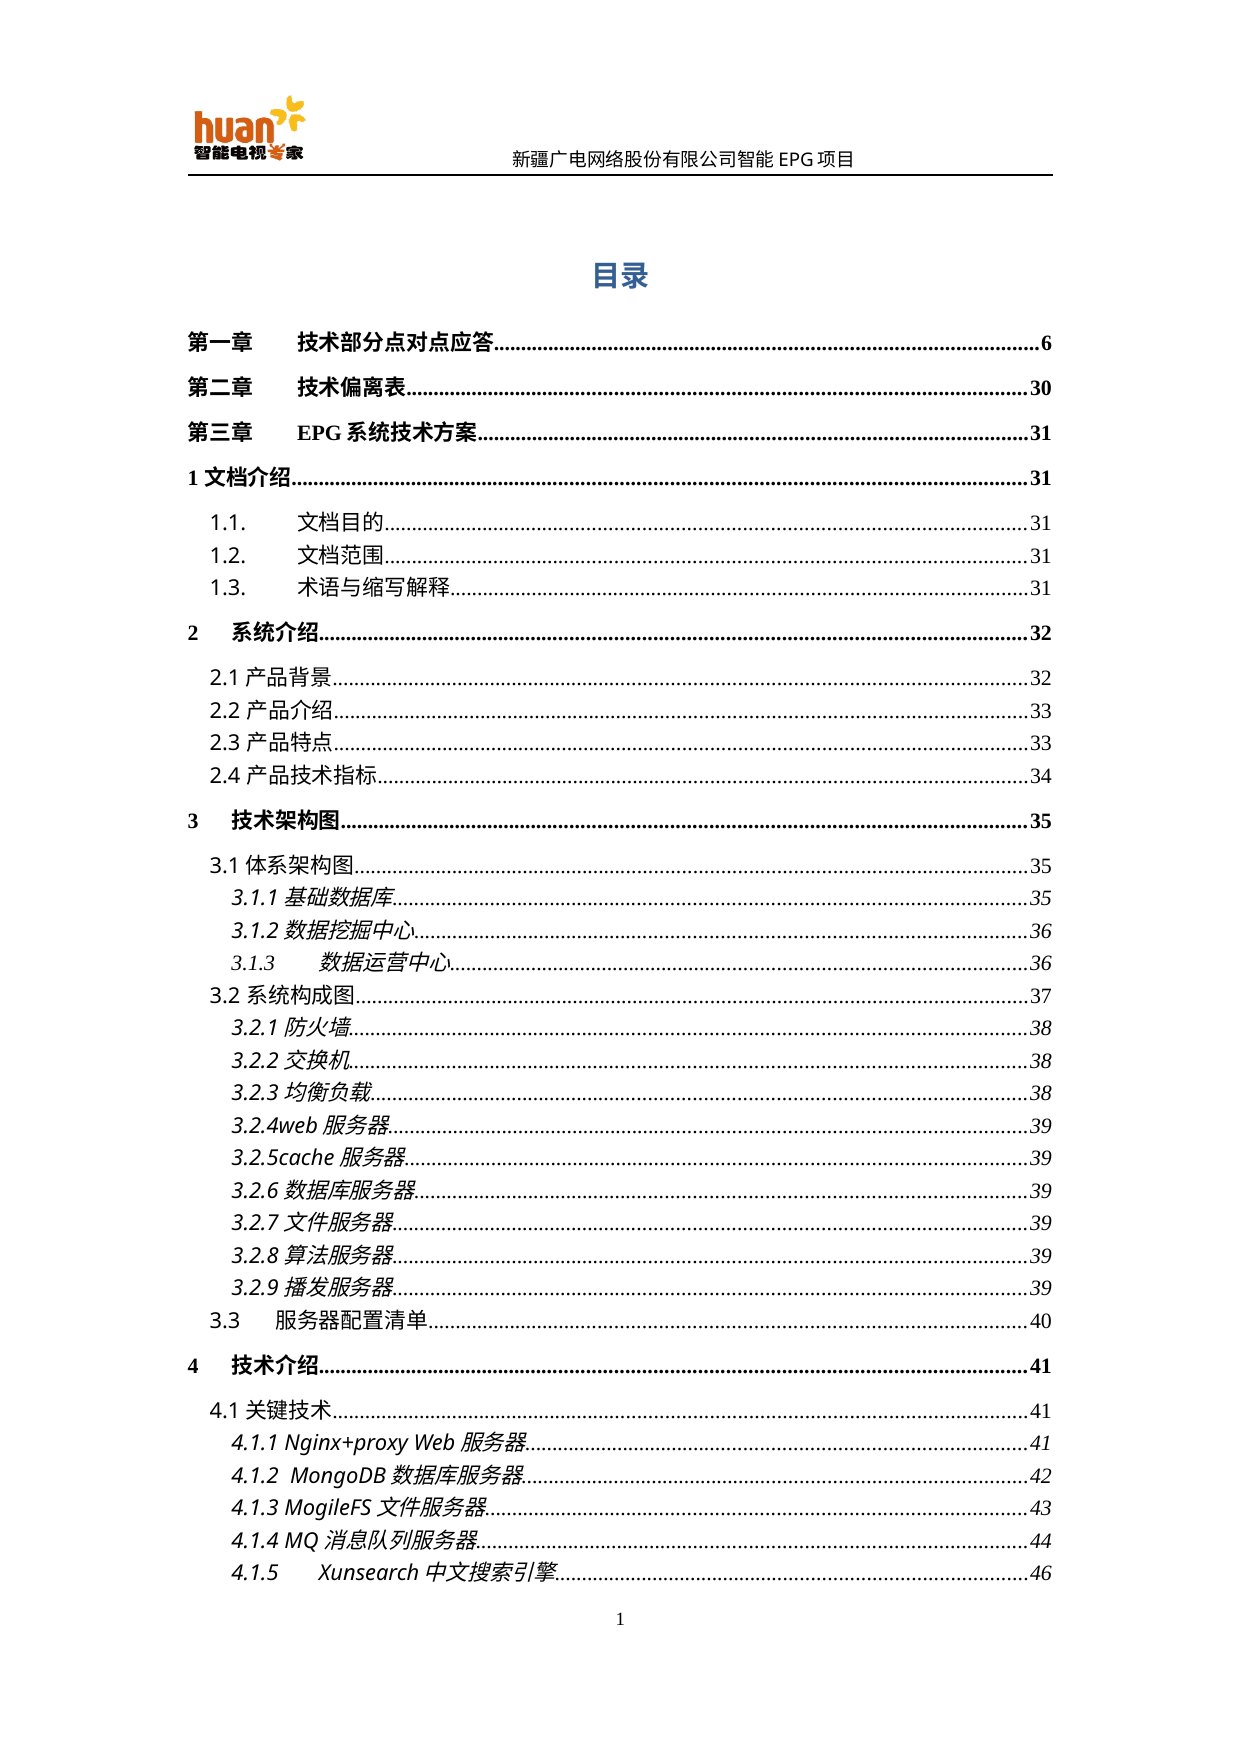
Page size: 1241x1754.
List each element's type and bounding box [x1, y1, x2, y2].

picture [187, 88, 313, 167]
